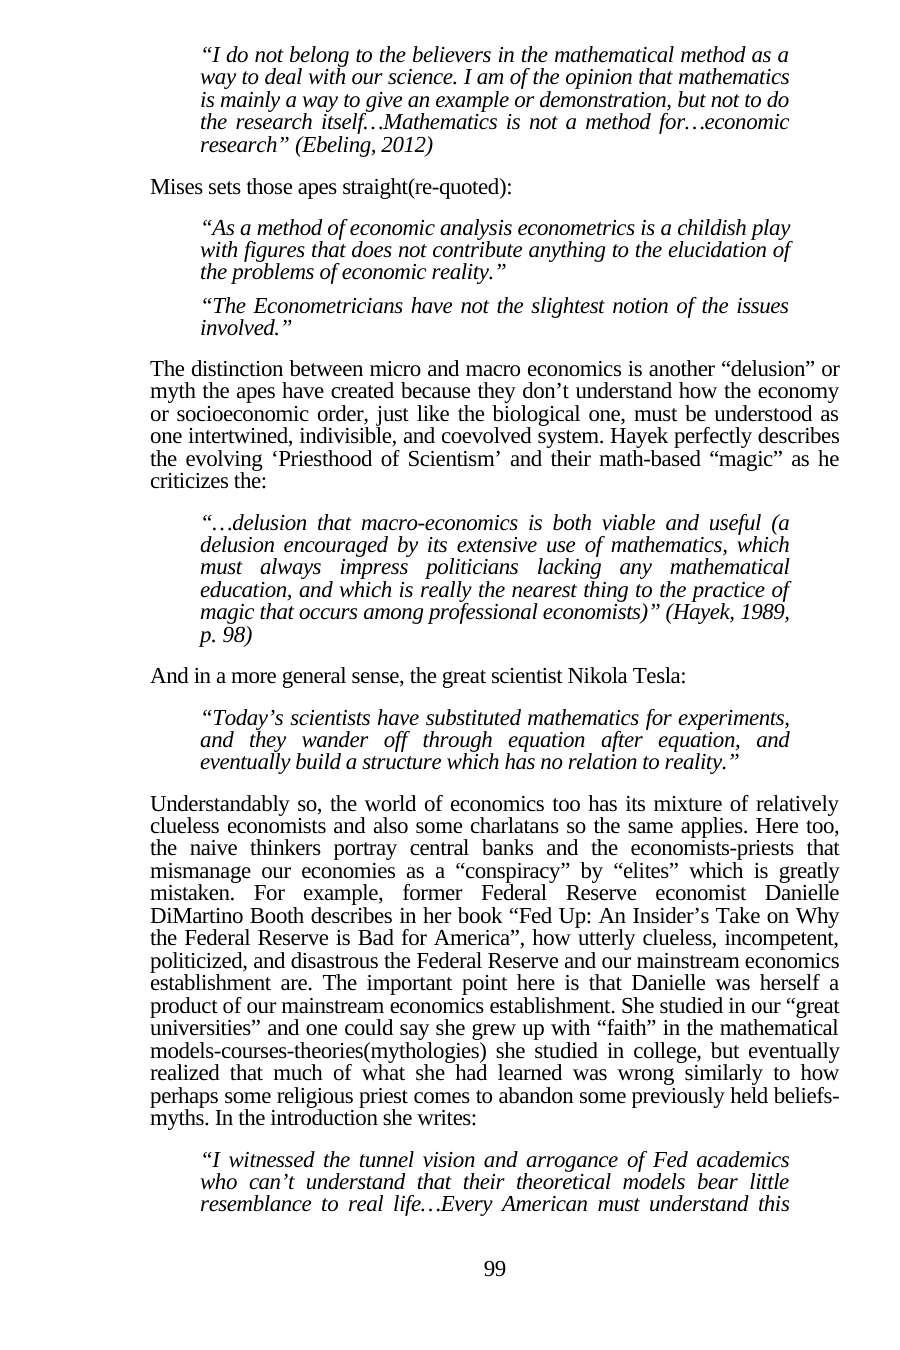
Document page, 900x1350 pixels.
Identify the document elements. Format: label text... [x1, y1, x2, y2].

text “The Econometricians have not the slightest notion of the issues involved.” [200, 295, 790, 340]
text “I do not belong to the believers in the mathematical method as a way to deal with our science. I am of the opinion that mathematics is mainly a way to give an example or demonstration, but not to do the research itself…Mathematics is not a method for…economic research” (Ebeling, 2012) [200, 45, 790, 157]
text The distinction between micro and macro economics is another “delusion” or myth the apes have created because they don’t understand how the economy or socioeconomic order, just like the biological one, must be understood as one intertwined, indivisible, and coevolved system. Hayek perfectly describes the evolving ‘Priesthood of Scientism’ and their math-based “magic” as he criticizes the: [150, 359, 840, 494]
text And in a more general sense, the great scientist Nikola Tesla: [150, 666, 840, 688]
text Mises sets those apes straight(re-quoted): [150, 176, 840, 198]
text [200, 1149, 790, 1217]
text Understandably so, the world of economics too has its mixture of relatively clueless economists and also some charlatans so the same applies. Here too, the naive thinkers portray central banks and the economists-priests that mismanage our economies as a “conspiracy” by “elites” which is greatly mistaken. For example, former Federal Reserve economist Danielle DiMartino Booth describes in her book “Fed Up: An Insider’s Take on Why the Federal Reserve is Bad for America”, how utterly clueless, incompetent, politicized, and disastrous the Federal Reserve and our mainstream economics establishment are. The important point here is that Danielle was herself a product of our mainstream economics establishment. She studied in our “great universities” and one could say she grew up with “faith” in the mathematical models-courses-theories(mythologies) she studied in college, but eventually realized that much of what she had learned was wrong similarly to how perhaps some religious priest comes to abandon some previously held beliefs-myths. In the introduction she writes: [150, 793, 840, 1131]
text “Today’s scientists have substituted mathematics for experiments, and they wander off through equation after equation, and eventually build a structure which has no relation to reality.” [200, 707, 790, 774]
text “…delusion that macro-economics is both viable and useful (a delusion encouraged by its extensive use of mathematics, which must always impress politicians lacking any mathematical education, and which is really the nearest thing to the practice of magic that occurs among professional economists)” (Hayek, 1989, p. 98) [200, 512, 790, 647]
text “As a method of economic analysis econometrics is a childish play with figures that does not contribute anything to the elucidation of the problems of economic reality.” [200, 217, 790, 285]
